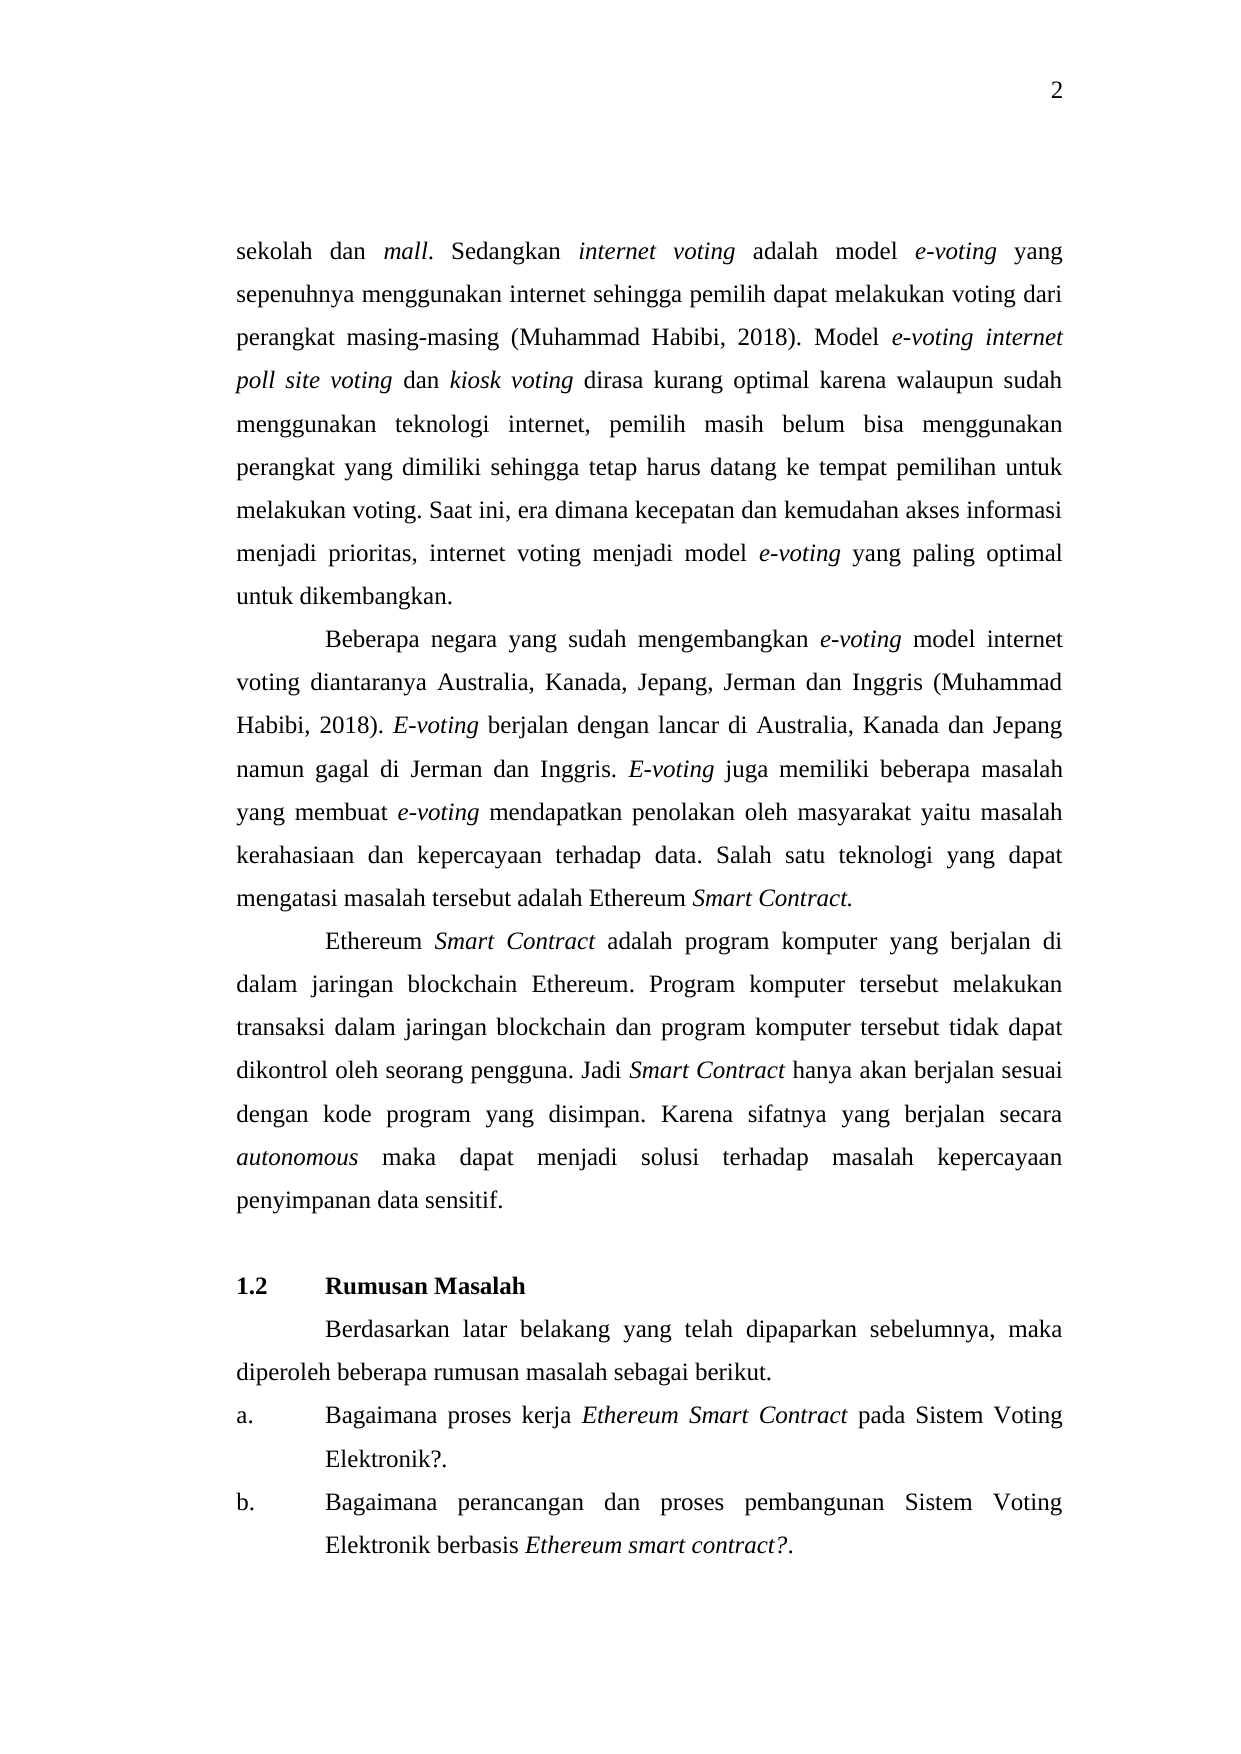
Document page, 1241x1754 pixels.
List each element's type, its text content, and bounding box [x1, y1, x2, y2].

subtitle Rumusan Masalah [236, 1271, 1063, 1300]
list Bagaimana proses kerja Ethereum Smart Contract pada Sistem Voting Elektronik?. [236, 1401, 1063, 1472]
text Berdasarkan latar belakang yang telah dipaparkan sebelumnya, maka diperoleh beberapa rumusan masalah sebagai berikut. [236, 1314, 1063, 1386]
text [236, 236, 1063, 610]
list Bagaimana perancangan dan proses pembangunan Sistem Voting Elektronik berbasis Ethereum smart contract?. [236, 1487, 1063, 1559]
text Ethereum Smart Contract adalah program komputer yang berjalan di dalam jaringan blockchain Ethereum. Program komputer tersebut melakukan transaksi dalam jaringan blockchain dan program komputer tersebut tidak dapat dikontrol oleh seorang pengguna. Jadi Smart Contract hanya akan berjalan sesuai dengan kode program yang disimpan. Karena sifatnya yang berjalan secara autonomous maka dapat menjadi solusi terhadap masalah kepercayaan penyimpanan data sensitif. [236, 926, 1063, 1214]
text Beberapa negara yang sudah mengembangkan e-voting model internet voting diantaranya Australia, Kanada, Jepang, Jerman dan Inggris (Muhammad Habibi, 2018). E-voting berjalan dengan lancar di Australia, Kanada dan Jepang namun gagal di Jerman dan Inggris. E-voting juga memiliki beberapa masalah yang membuat e-voting mendapatkan penolakan oleh masyarakat yaitu masalah kerahasiaan dan kepercayaan terhadap data. Salah satu teknologi yang dapat mengatasi masalah tersebut adalah Ethereum Smart Contract. [236, 624, 1063, 912]
